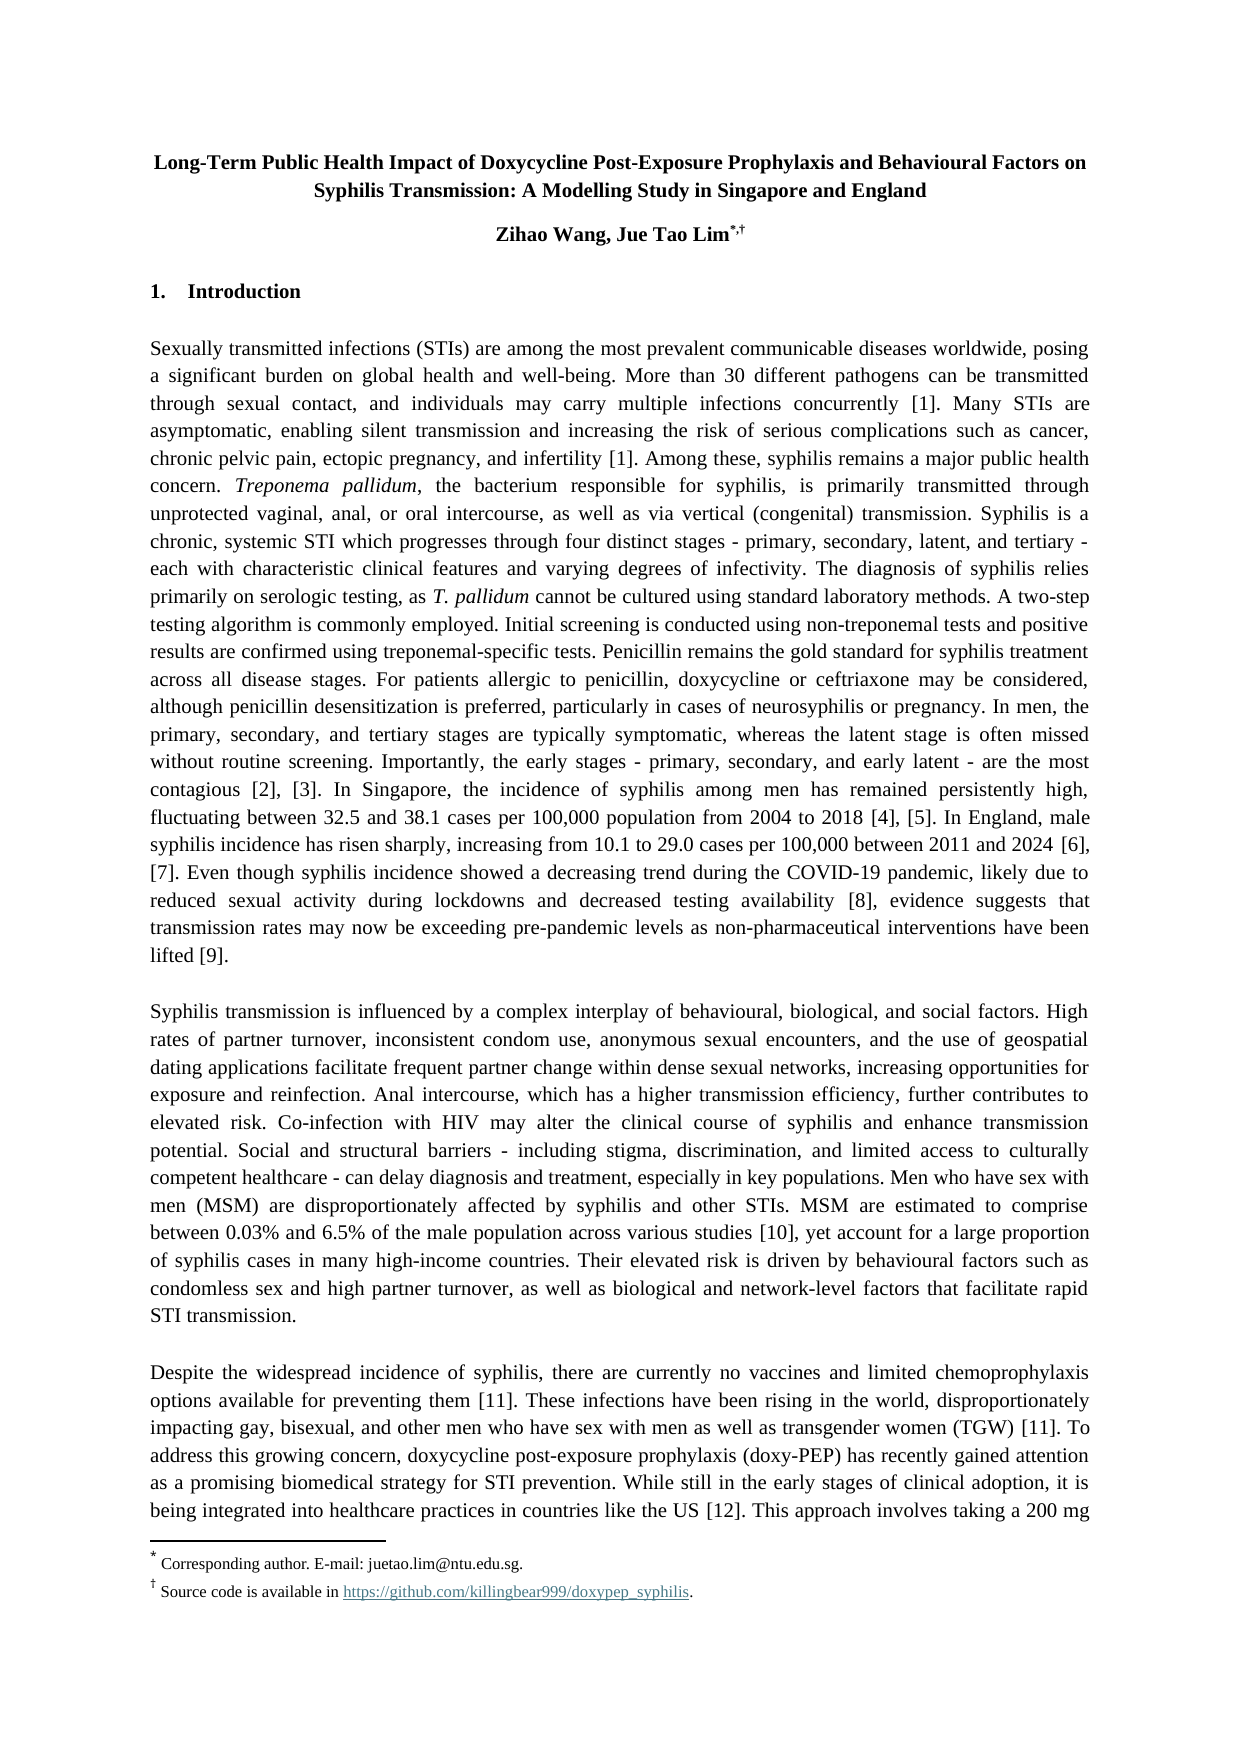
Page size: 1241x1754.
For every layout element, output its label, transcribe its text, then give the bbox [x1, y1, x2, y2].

text Zihao Wang, Jue Tao Lim, [150, 222, 1090, 246]
text Sexually transmitted infections (STIs) are among the most prevalent communicable diseases worldwide, posing a significant burden on global health and well-being. More than 30 different pathogens can be transmitted through sexual contact, and individuals may carry multiple infections concurrently [1]. Many STIs are asymptomatic, enabling silent transmission and increasing the risk of serious complications such as cancer, chronic pelvic pain, ectopic pregnancy, and infertility [1]. Among these, syphilis remains a major public health concern. Treponema pallidum, the bacterium responsible for syphilis, is primarily transmitted through unprotected vaginal, anal, or oral intercourse, as well as via vertical (congenital) transmission. Syphilis is a chronic, systemic STI which progresses through four distinct stages - primary, secondary, latent, and tertiary - each with characteristic clinical features and varying degrees of infectivity. The diagnosis of syphilis relies primarily on serologic testing, as T. pallidum cannot be cultured using standard laboratory methods. A two-step testing algorithm is commonly employed. Initial screening is conducted using non-treponemal tests and positive results are confirmed using treponemal-specific tests. Penicillin remains the gold standard for syphilis treatment across all disease stages. For patients allergic to penicillin, doxycycline or ceftriaxone may be considered, although penicillin desensitization is preferred, particularly in cases of neurosyphilis or pregnancy. In men, the primary, secondary, and tertiary stages are typically symptomatic, whereas the latent stage is often missed without routine screening. Importantly, the early stages - primary, secondary, and early latent - are the most contagious [2], [3]. In Singapore, the incidence of syphilis among men has remained persistently high, fluctuating between 32.5 and 38.1 cases per 100,000 population from 2004 to 2018 [4], [5]. In England, male syphilis incidence has risen sharply, increasing from 10.1 to 29.0 cases per 100,000 between 2011 and 2024 [6], [7]. Even though syphilis incidence showed a decreasing trend during the COVID-19 pandemic, likely due to reduced sexual activity during lockdowns and decreased testing availability [8], evidence suggests that transmission rates may now be exceeding pre-pandemic levels as non-pharmaceutical interventions have been lifted [9]. [150, 335, 1090, 967]
list Introduction [150, 279, 1090, 303]
text Long-Term Public Health Impact of Doxycycline Post-Exposure Prophylaxis and Behavioural Factors on Syphilis Transmission: A Modelling Study in Singapore and England [150, 150, 1090, 202]
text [150, 1360, 1090, 1522]
text Syphilis transmission is influenced by a complex interplay of behavioural, biological, and social factors. High rates of partner turnover, inconsistent condom use, anonymous sexual encounters, and the use of geospatial dating applications facilitate frequent partner change within dense sexual networks, increasing opportunities for exposure and reinfection. Anal intercourse, which has a higher transmission efficiency, further contributes to elevated risk. Co-infection with HIV may alter the clinical course of syphilis and enhance transmission potential. Social and structural barriers - including stigma, discrimination, and limited access to culturally competent healthcare - can delay diagnosis and treatment, especially in key populations. Men who have sex with men (MSM) are disproportionately affected by syphilis and other STIs. MSM are estimated to comprise between 0.03% and 6.5% of the male population across various studies [10], yet account for a large proportion of syphilis cases in many high-income countries. Their elevated risk is driven by behavioural factors such as condomless sex and high partner turnover, as well as biological and network-level factors that facilitate rapid STI transmission. [150, 999, 1090, 1327]
